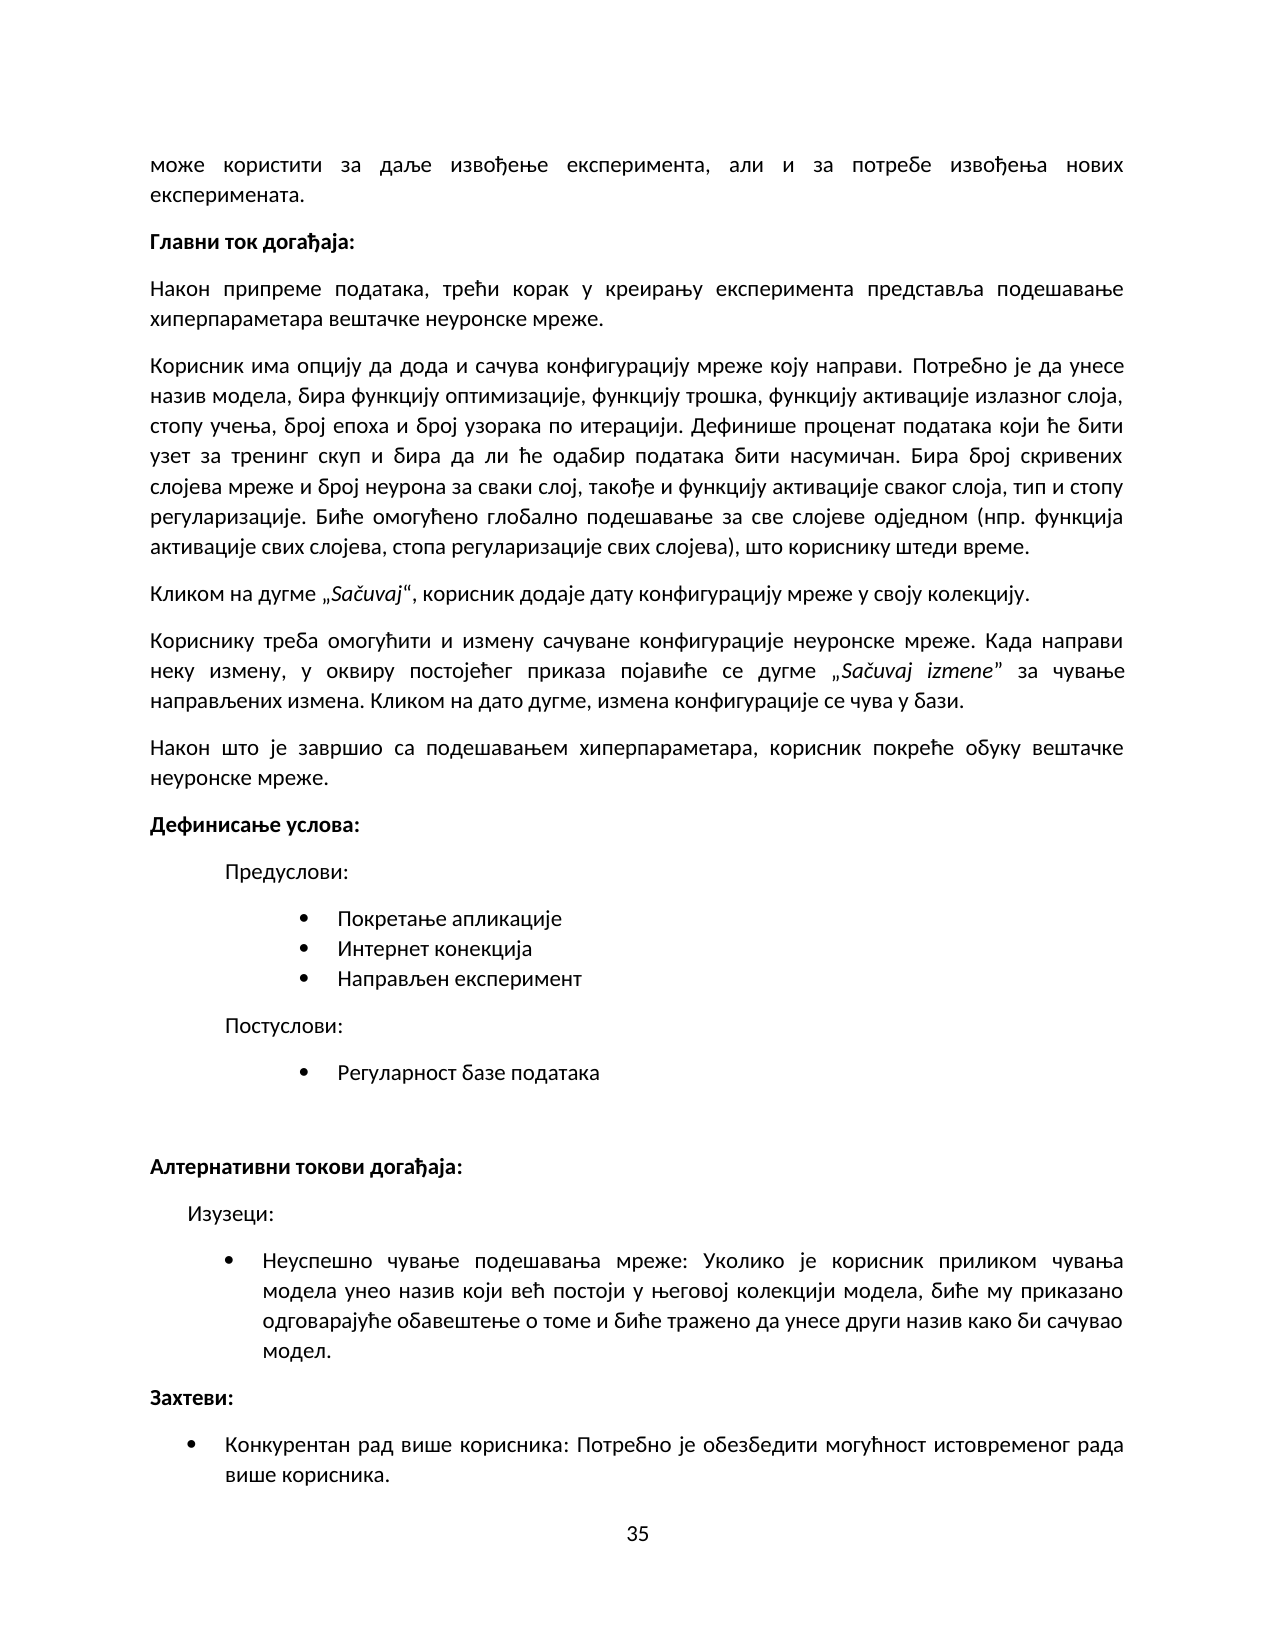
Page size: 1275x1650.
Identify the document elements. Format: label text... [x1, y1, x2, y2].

text Предуслови: [225, 857, 1125, 885]
list Интернет конекција [300, 934, 1125, 962]
list Конкурентан рад више корисника: Потребно је обезбедити могућност истовременог рада више корисника. [187, 1430, 1125, 1488]
text Постуслови: [225, 1011, 1125, 1039]
text Кликом на дугме „Sačuvaj“, корисник додаје дату конфигурацију мреже у своју колекцију. [150, 579, 1125, 607]
text Дефинисање услова: [150, 810, 1125, 838]
list Неуспешно чување подешавања мреже: Уколико је корисник приликом чувања модела унео назив који већ постоји у његовој колекцији модела, биће му приказано одговарајуће обавештење о томе и биће тражено да унесе други назив како би сачувао модел. [225, 1246, 1125, 1364]
text Корисник има опцију да дода и сачува конфигурацију мреже коју направи. Потребно је да унесе назив модела, бира функцију оптимизације, функцију трошка, функцију активације излазног слоја, стопу учења, број епоха и број узорака по итерацији. Дефинише проценат података који ће бити узет за тренинг скуп и бира да ли ће одабир података бити насумичан. Бира број скривених слојева мреже и број неурона за сваки слој, такође и функцију активације сваког слоја, тип и стопу регуларизације. Биће омогућено глобално подешавање за све слојеве одједном (нпр. функција активације свих слојева, стопа регуларизације свих слојева), што кориснику штеди време. [150, 351, 1125, 560]
text Након припреме података, трећи корак у креирању експеримента представља подешавање хиперпараметара вештачке неуронске мреже. [150, 274, 1125, 332]
text Захтеви: [150, 1383, 1125, 1411]
list Покретање апликације [300, 904, 1125, 932]
text Алтернативни токови догађаја: [150, 1152, 1125, 1180]
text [150, 150, 1125, 208]
text Изузеци: [187, 1199, 1125, 1227]
text Кориснику треба омогућити и измену сачуване конфигурације неуронске мреже. Када направи неку измену, у оквиру постојећег приказа појавиће се дугме „Sačuvaj izmene” за чување направљених измена. Кликом на дато дугме, измена конфигурације се чува у бази. [150, 626, 1125, 714]
list Регуларност базе података [300, 1058, 1125, 1086]
text Након што је завршио са подешавањем хиперпараметара, корисник покреће обуку вештачке неуронске мреже. [150, 733, 1125, 792]
list Направљен експеримент [300, 964, 1125, 993]
text Главни ток догађаја: [150, 227, 1125, 255]
